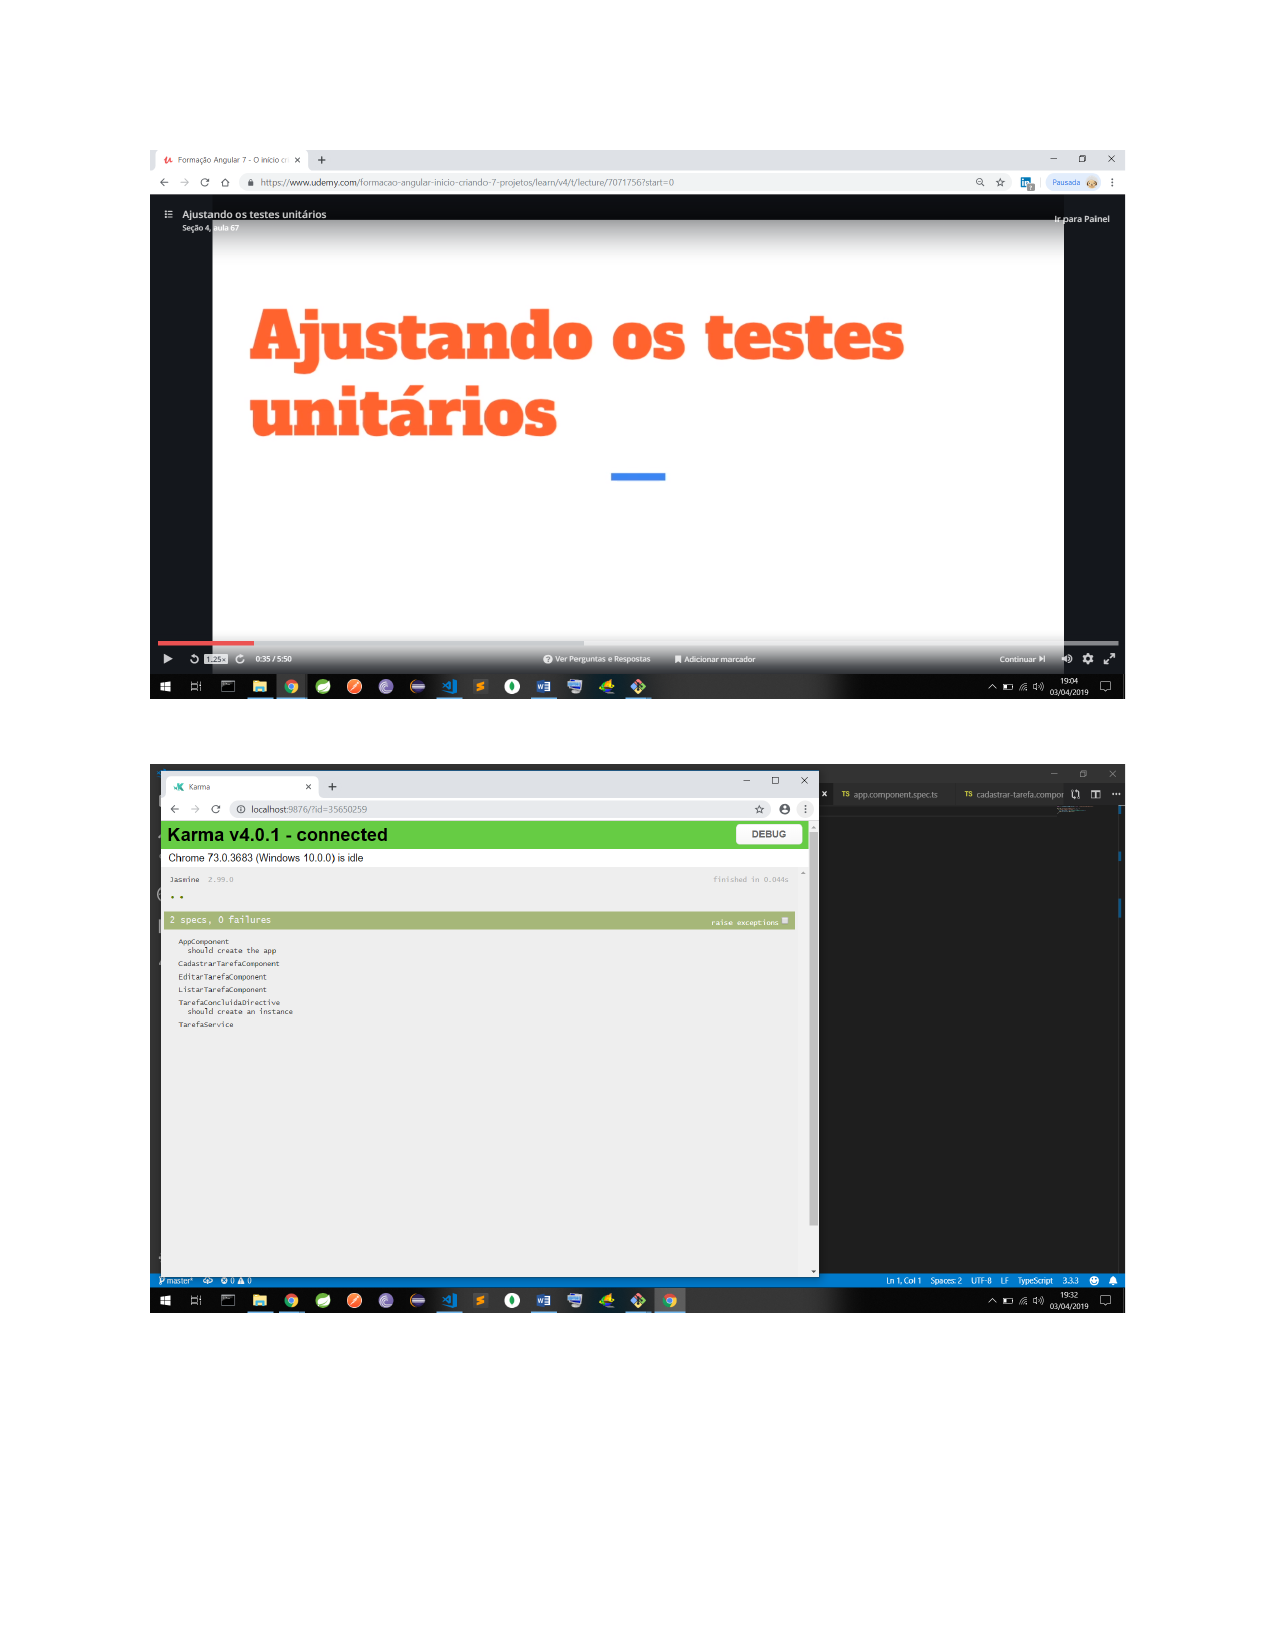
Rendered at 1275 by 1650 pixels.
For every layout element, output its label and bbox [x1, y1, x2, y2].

picture [150, 150, 1125, 699]
picture [150, 764, 1125, 1313]
